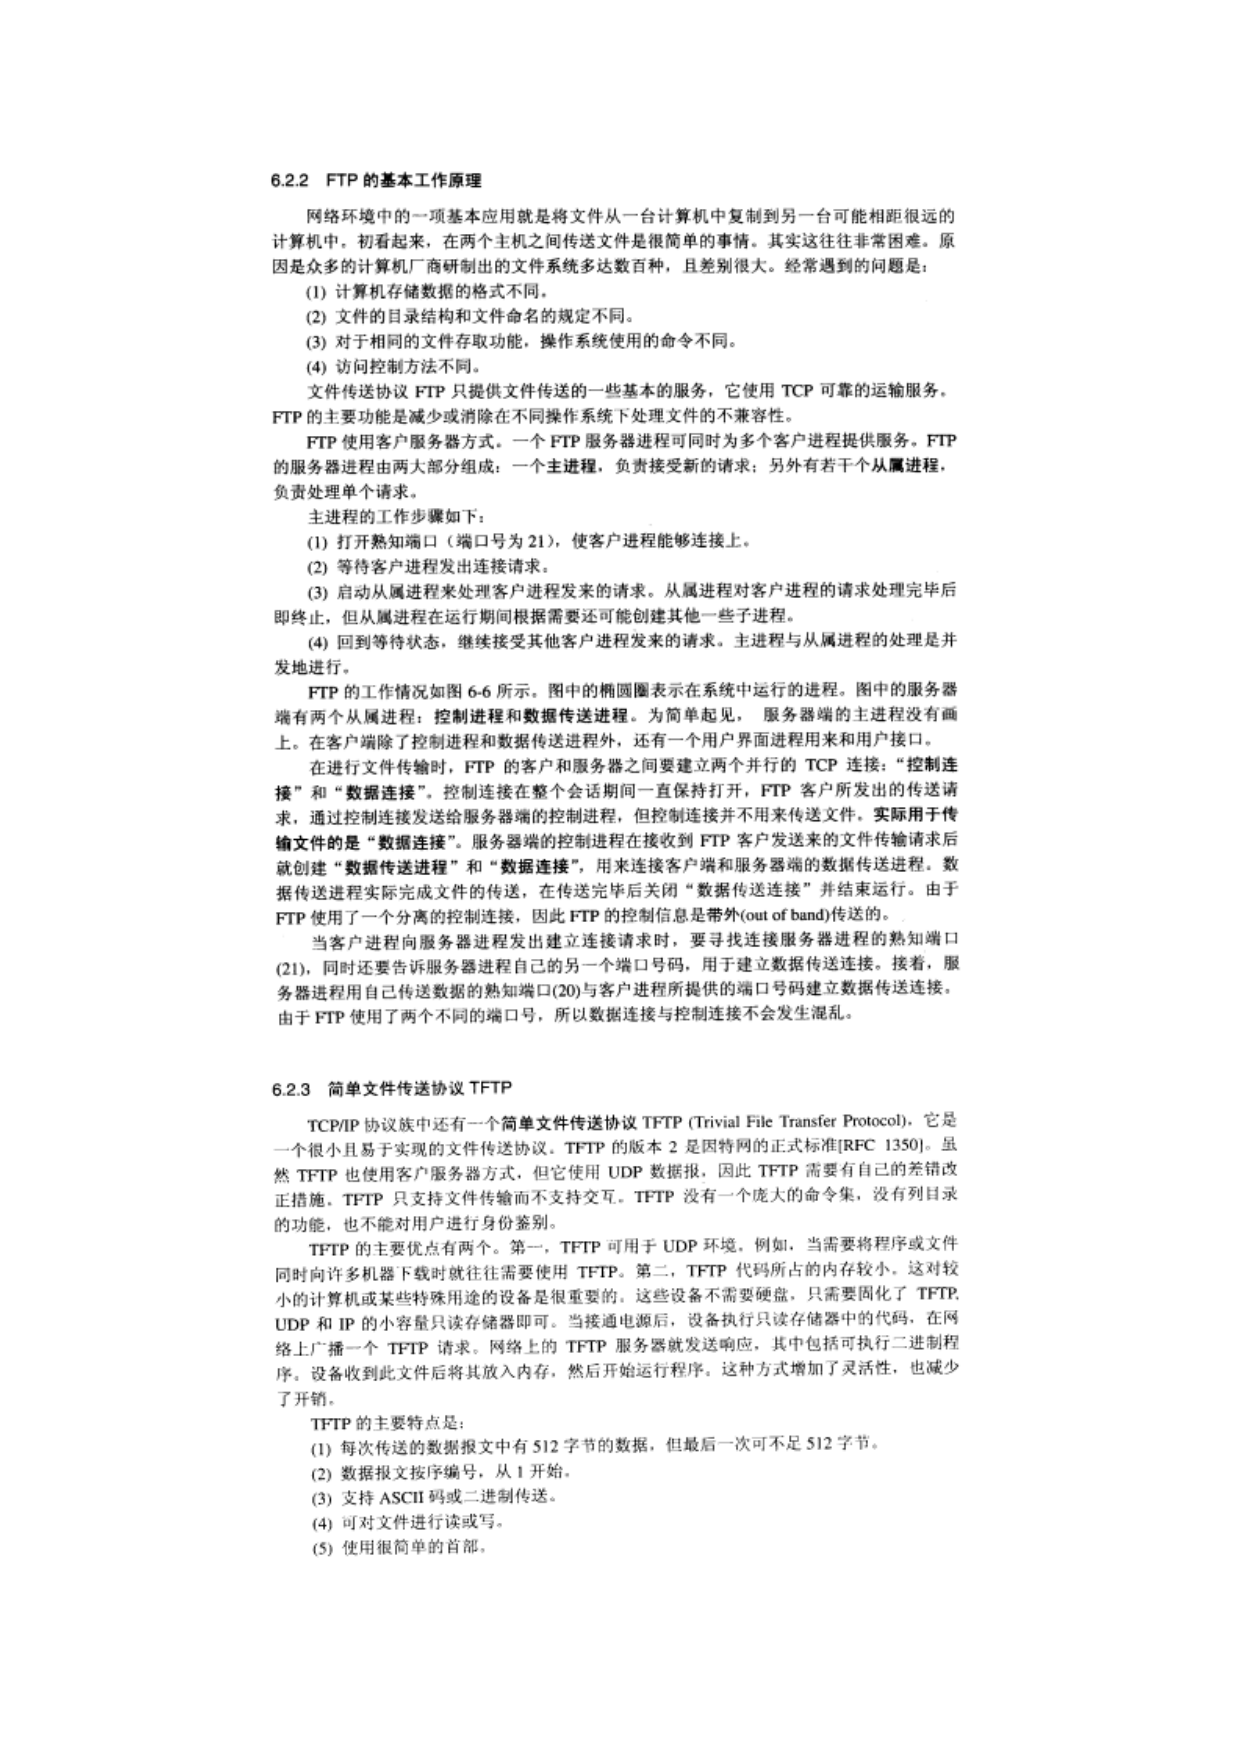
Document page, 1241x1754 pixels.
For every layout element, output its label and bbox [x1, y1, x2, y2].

picture [261, 1072, 979, 1558]
picture [264, 162, 976, 1041]
